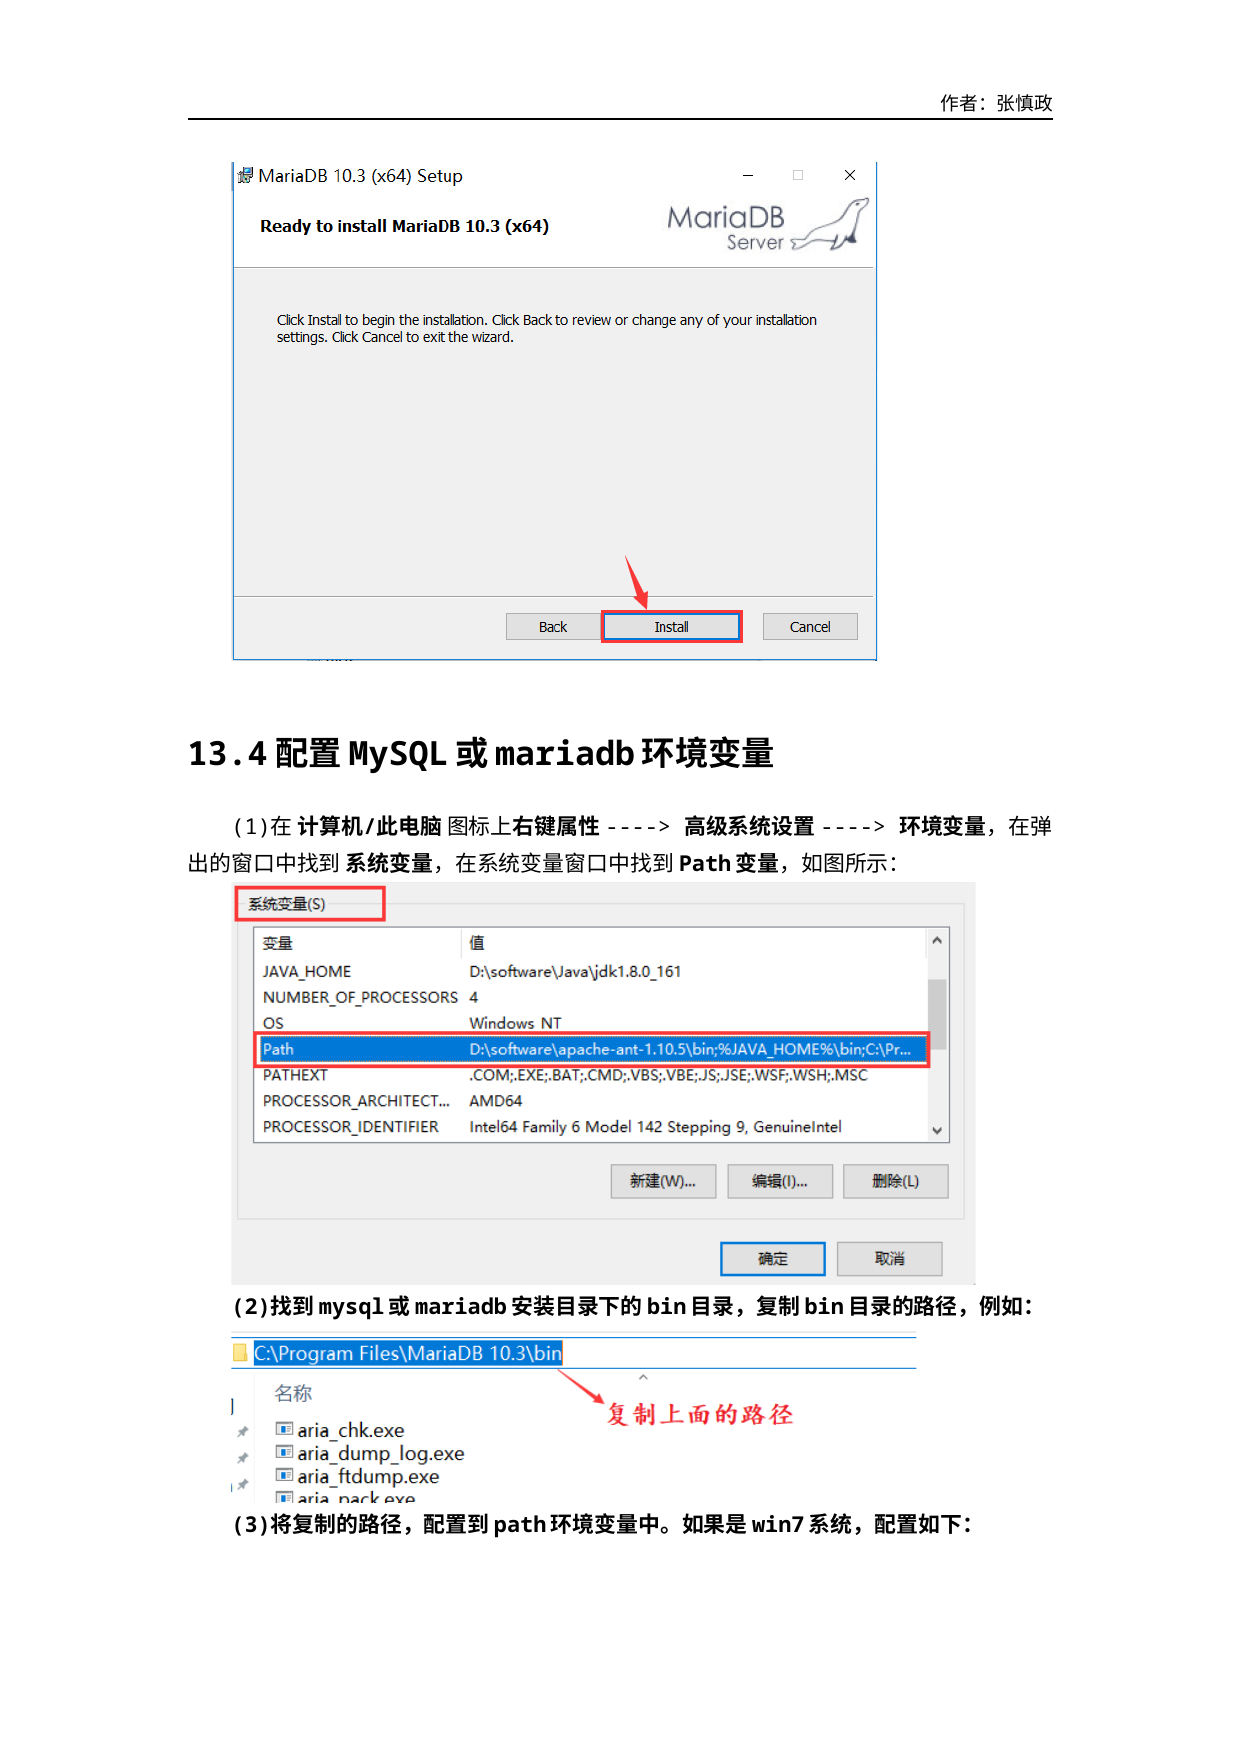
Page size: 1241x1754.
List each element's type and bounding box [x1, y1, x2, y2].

picture [231, 882, 976, 1285]
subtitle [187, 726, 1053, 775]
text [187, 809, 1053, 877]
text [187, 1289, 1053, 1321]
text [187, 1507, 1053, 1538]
picture [231, 162, 878, 661]
picture [231, 1325, 917, 1503]
